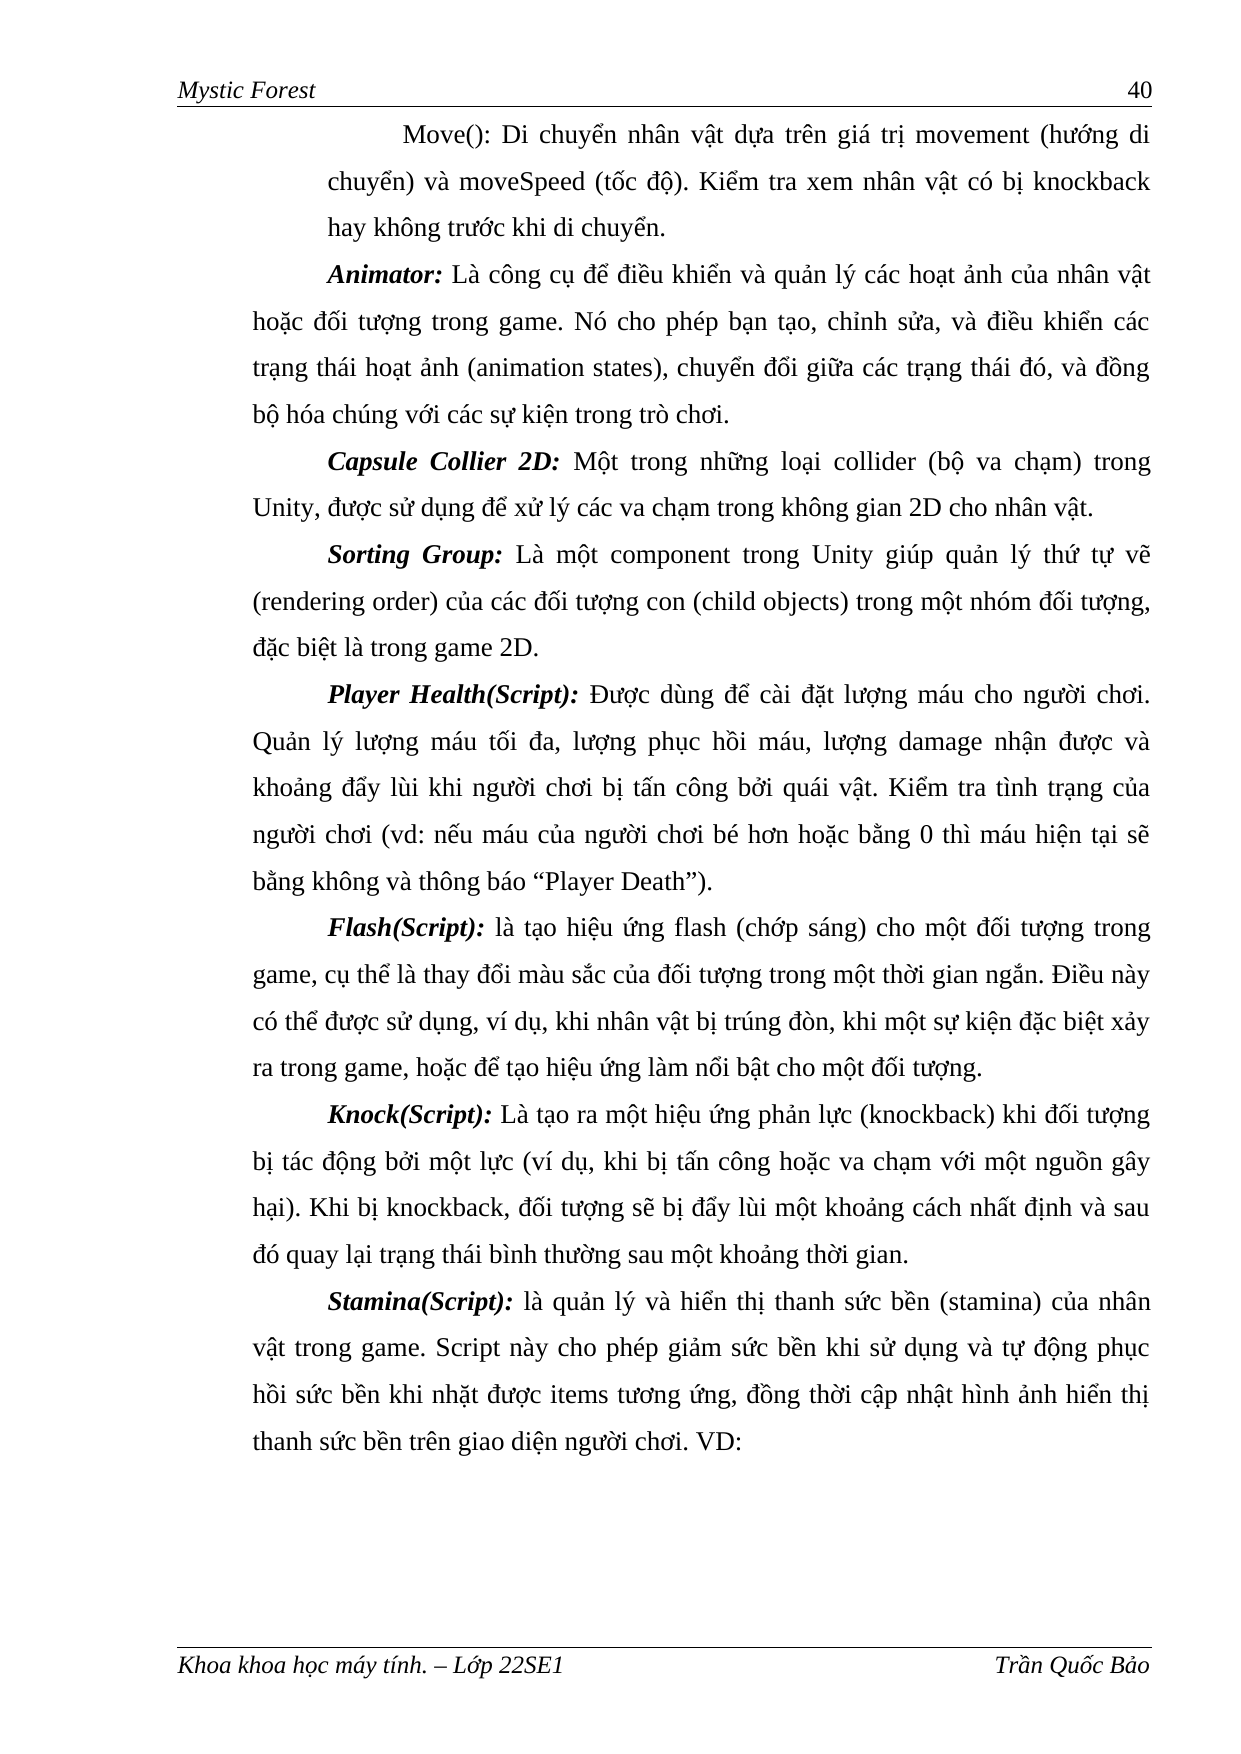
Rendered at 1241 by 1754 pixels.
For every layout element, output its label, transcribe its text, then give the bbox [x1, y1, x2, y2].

text Sorting Group: Là một component trong Unity giúp quản lý thứ tự vẽ (rendering order) của các đối tượng con (child objects) trong một nhóm đối tượng, đặc biệt là trong game 2D. [252, 538, 1152, 663]
text Capsule Collier 2D: Một trong những loại collider (bộ va chạm) trong Unity, được sử dụng để xử lý các va chạm trong không gian 2D cho nhân vật. [252, 445, 1152, 523]
text Move(): Di chuyển nhân vật dựa trên giá trị movement (hướng di chuyển) và moveSpeed (tốc độ). Kiểm tra xem nhân vật có bị knockback hay không trước khi di chuyển. [327, 118, 1152, 243]
text Flash(Script): là tạo hiệu ứng flash (chớp sáng) cho một đối tượng trong game, cụ thể là thay đổi màu sắc của đối tượng trong một thời gian ngắn. Điều này có thể được sử dụng, ví dụ, khi nhân vật bị trúng đòn, khi một sự kiện đặc biệt xảy ra trong game, hoặc để tạo hiệu ứng làm nổi bật cho một đối tượng. [252, 911, 1152, 1083]
text Player Health(Script): Được dùng để cài đặt lượng máu cho người chơi. Quản lý lượng máu tối đa, lượng phục hồi máu, lượng damage nhận được và khoảng đẩy lùi khi người chơi bị tấn công bởi quái vật. Kiểm tra tình trạng của người chơi (vd: nếu máu của người chơi bé hơn hoặc bằng 0 thì máu hiện tại sẽ bằng không và thông báo “Player Death”). [252, 678, 1152, 896]
text Stamina(Script): là quản lý và hiển thị thanh sức bền (stamina) của nhân vật trong game. Script này cho phép giảm sức bền khi sử dụng và tự động phục hồi sức bền khi nhặt được items tương ứng, đồng thời cập nhật hình ảnh hiển thị thanh sức bền trên giao diện người chơi. VD: [252, 1285, 1152, 1456]
text Knock(Script): Là tạo ra một hiệu ứng phản lực (knockback) khi đối tượng bị tác động bởi một lực (ví dụ, khi bị tấn công hoặc va chạm với một nguồn gây hại). Khi bị knockback, đối tượng sẽ bị đẩy lùi một khoảng cách nhất định và sau đó quay lại trạng thái bình thường sau một khoảng thời gian. [252, 1098, 1152, 1269]
text Animator: Là công cụ để điều khiển và quản lý các hoạt ảnh của nhân vật hoặc đối tượng trong game. Nó cho phép bạn tạo, chỉnh sửa, và điều khiển các trạng thái hoạt ảnh (animation states), chuyển đổi giữa các trạng thái đó, và đồng bộ hóa chúng với các sự kiện trong trò chơi. [252, 258, 1152, 429]
